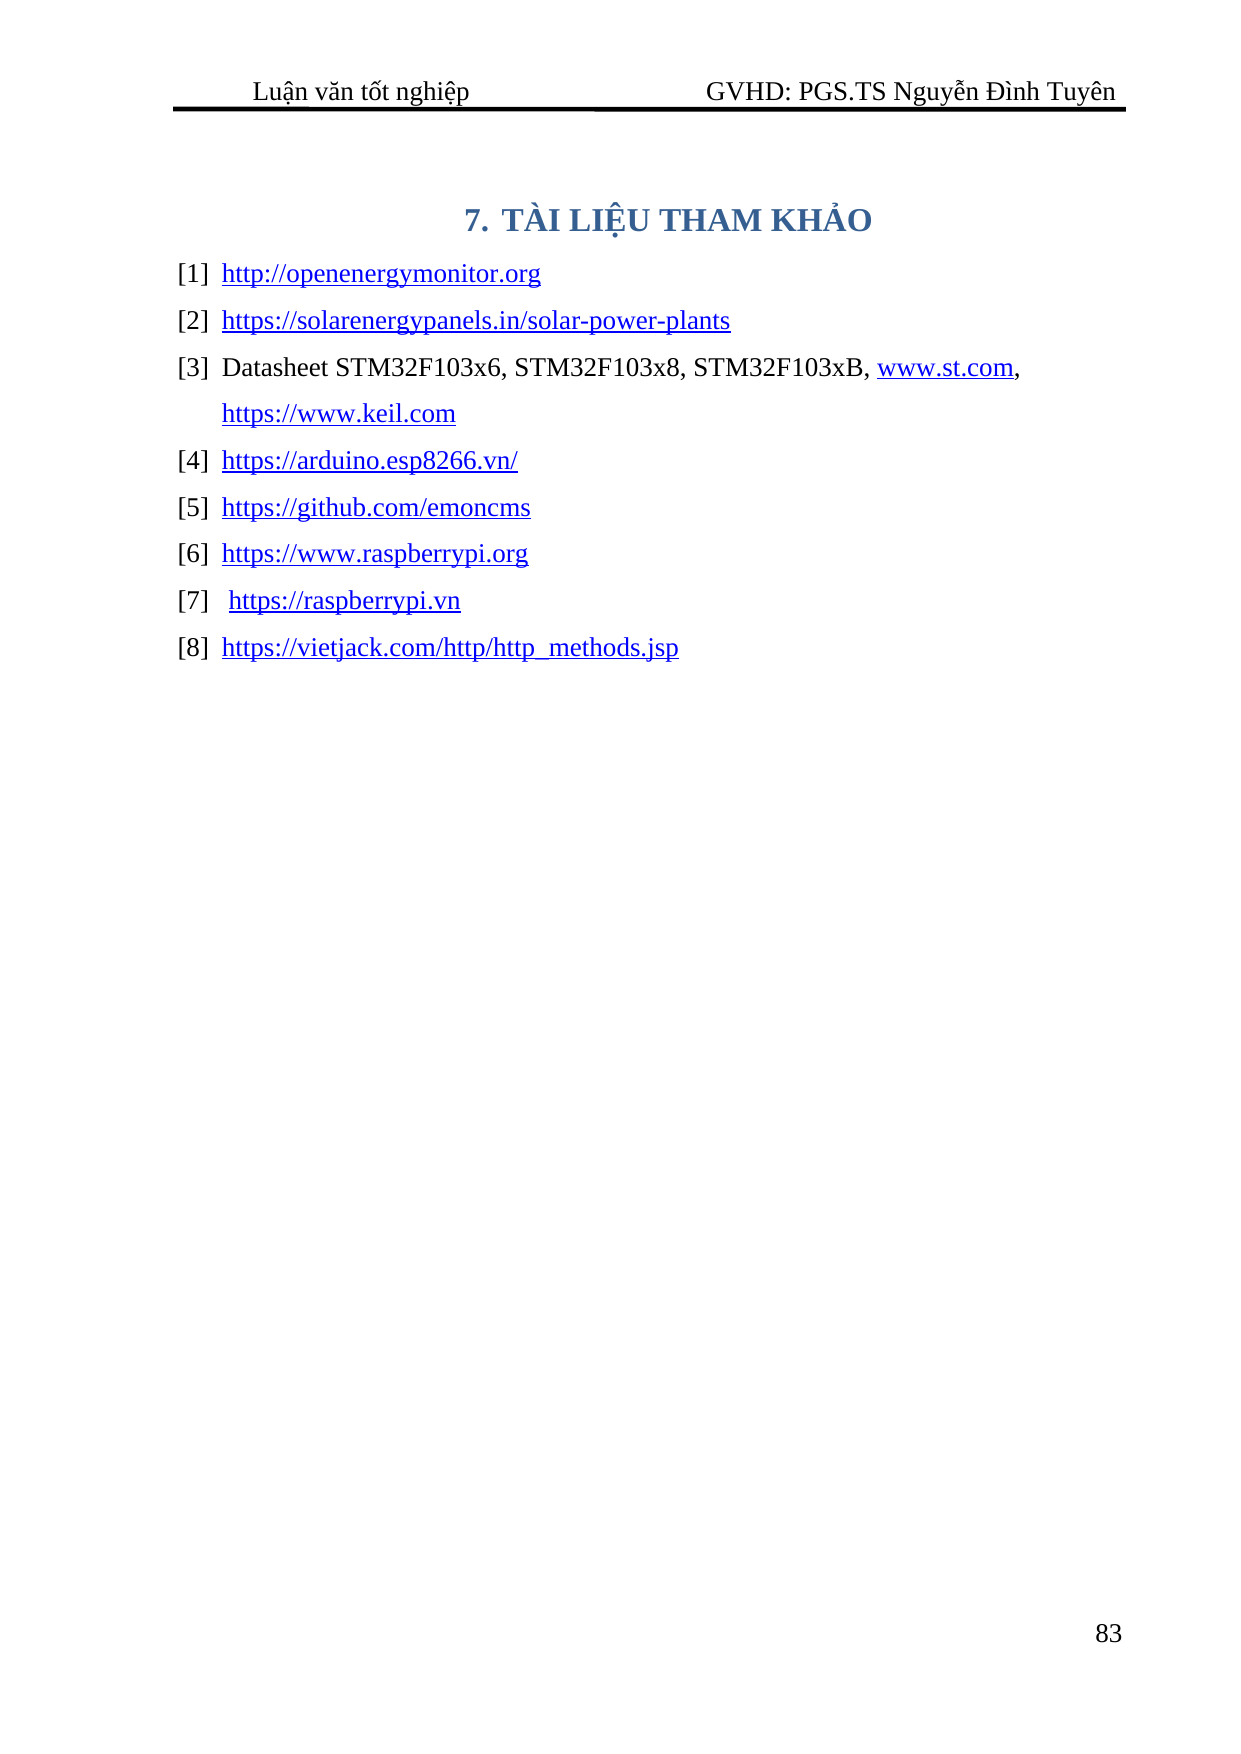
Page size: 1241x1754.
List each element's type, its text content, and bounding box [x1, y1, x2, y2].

list http://openenergymonitor.org [177, 257, 1122, 289]
list https://github.com/emoncms [177, 491, 1122, 522]
list https://www.raspberrypi.org [177, 537, 1122, 569]
list https://solarenergypanels.in/solar-power-plants [177, 304, 1122, 335]
list https://arduino.esp8266.vn/ [177, 444, 1122, 475]
list Datasheet STM32F103x6, STM32F103x8, STM32F103xB, www.st.com, https://www.keil.com [177, 351, 1122, 429]
list https://raspberrypi.vn [177, 584, 1122, 615]
list https://vietjack.com/http/http_methods.jsp [177, 631, 1122, 662]
subtitle TÀI LIỆU THAM KHẢO [215, 200, 1122, 238]
